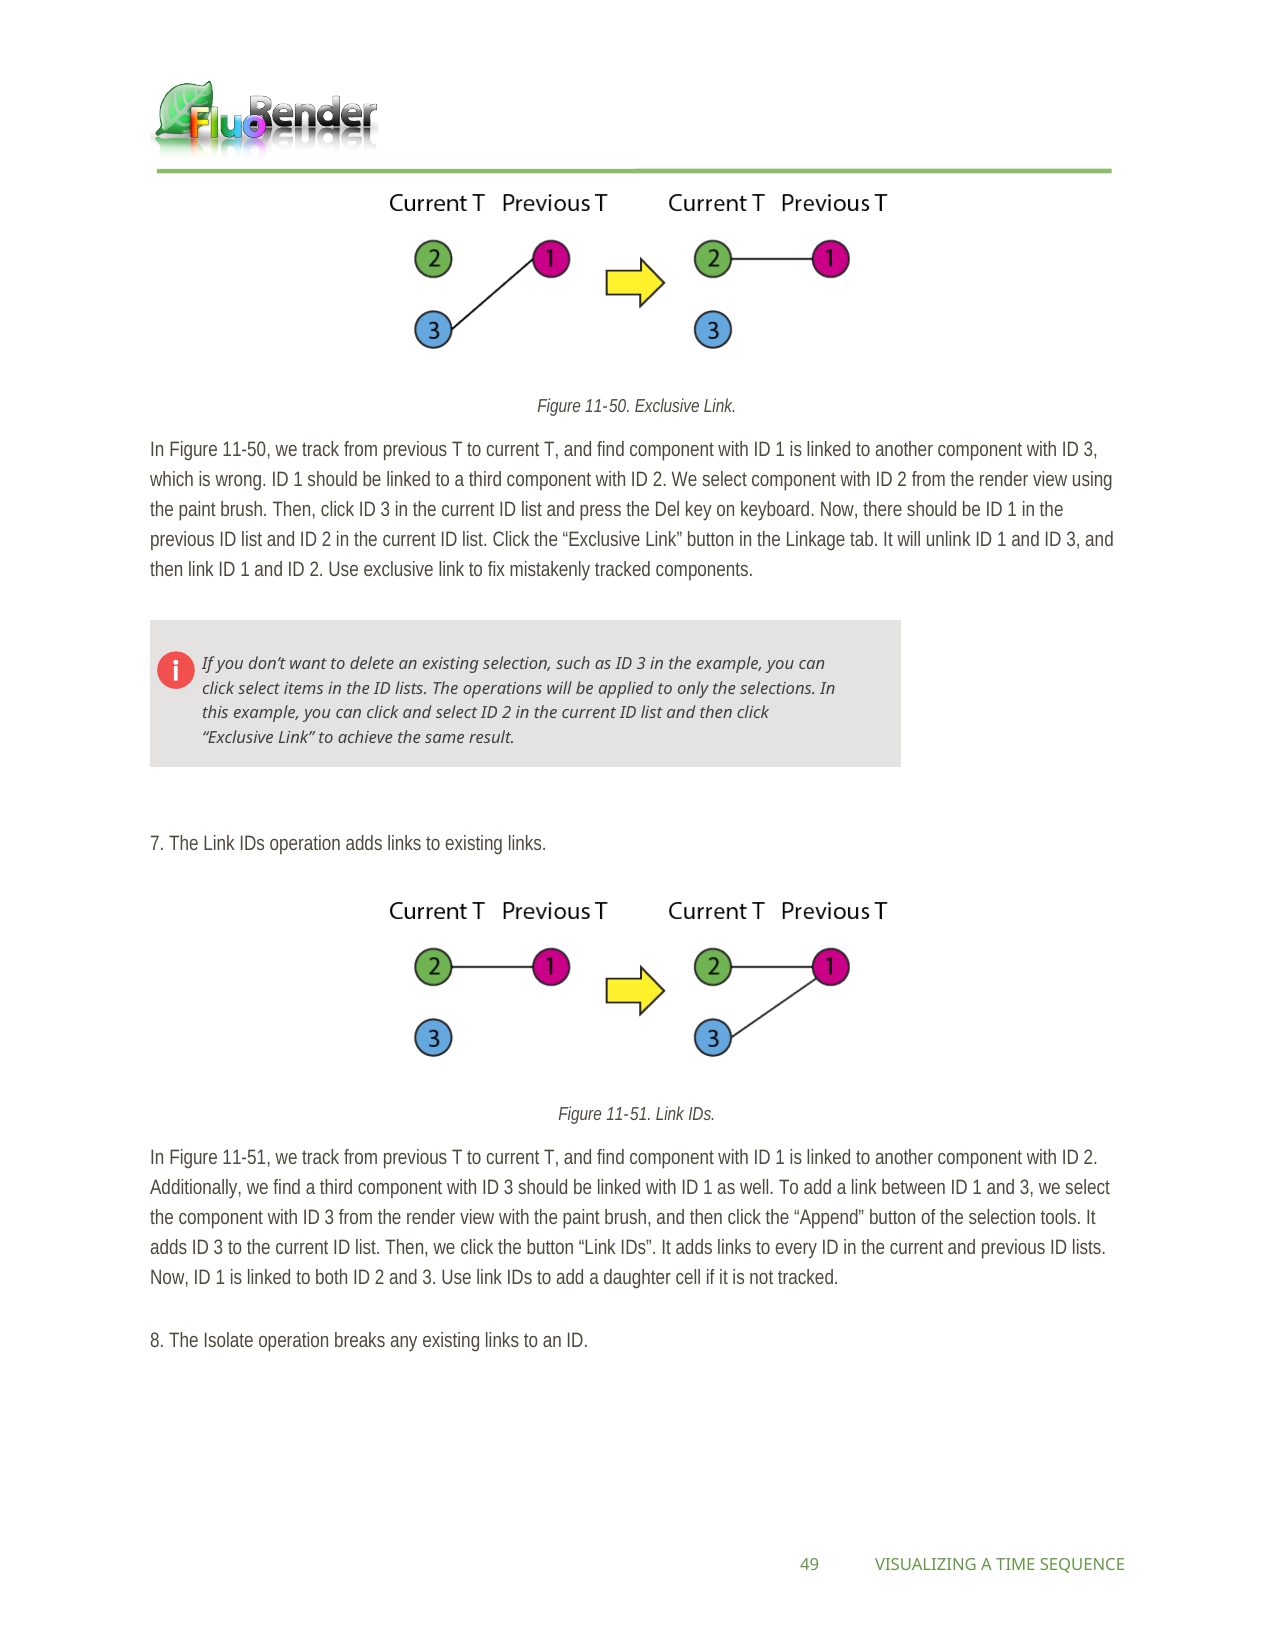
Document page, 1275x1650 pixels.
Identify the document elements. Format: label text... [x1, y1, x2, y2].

table_header [150, 620, 202, 767]
table_header If you don’t want to delete an existing selection, such as ID 3 in the example, you can click select items in the ID lists. The operations will be applied to only the selections. In this example, you can click and select ID 2 in the current ID list and then click “Exclusive Link” to achieve the same result. [202, 620, 901, 767]
text 8. The Isolate operation breaks any existing links to an ID. [150, 1328, 1125, 1352]
picture [382, 893, 893, 1064]
picture [382, 185, 893, 356]
text 7. The Link IDs operation adds links to existing links. [150, 831, 1125, 854]
picture [150, 75, 379, 162]
